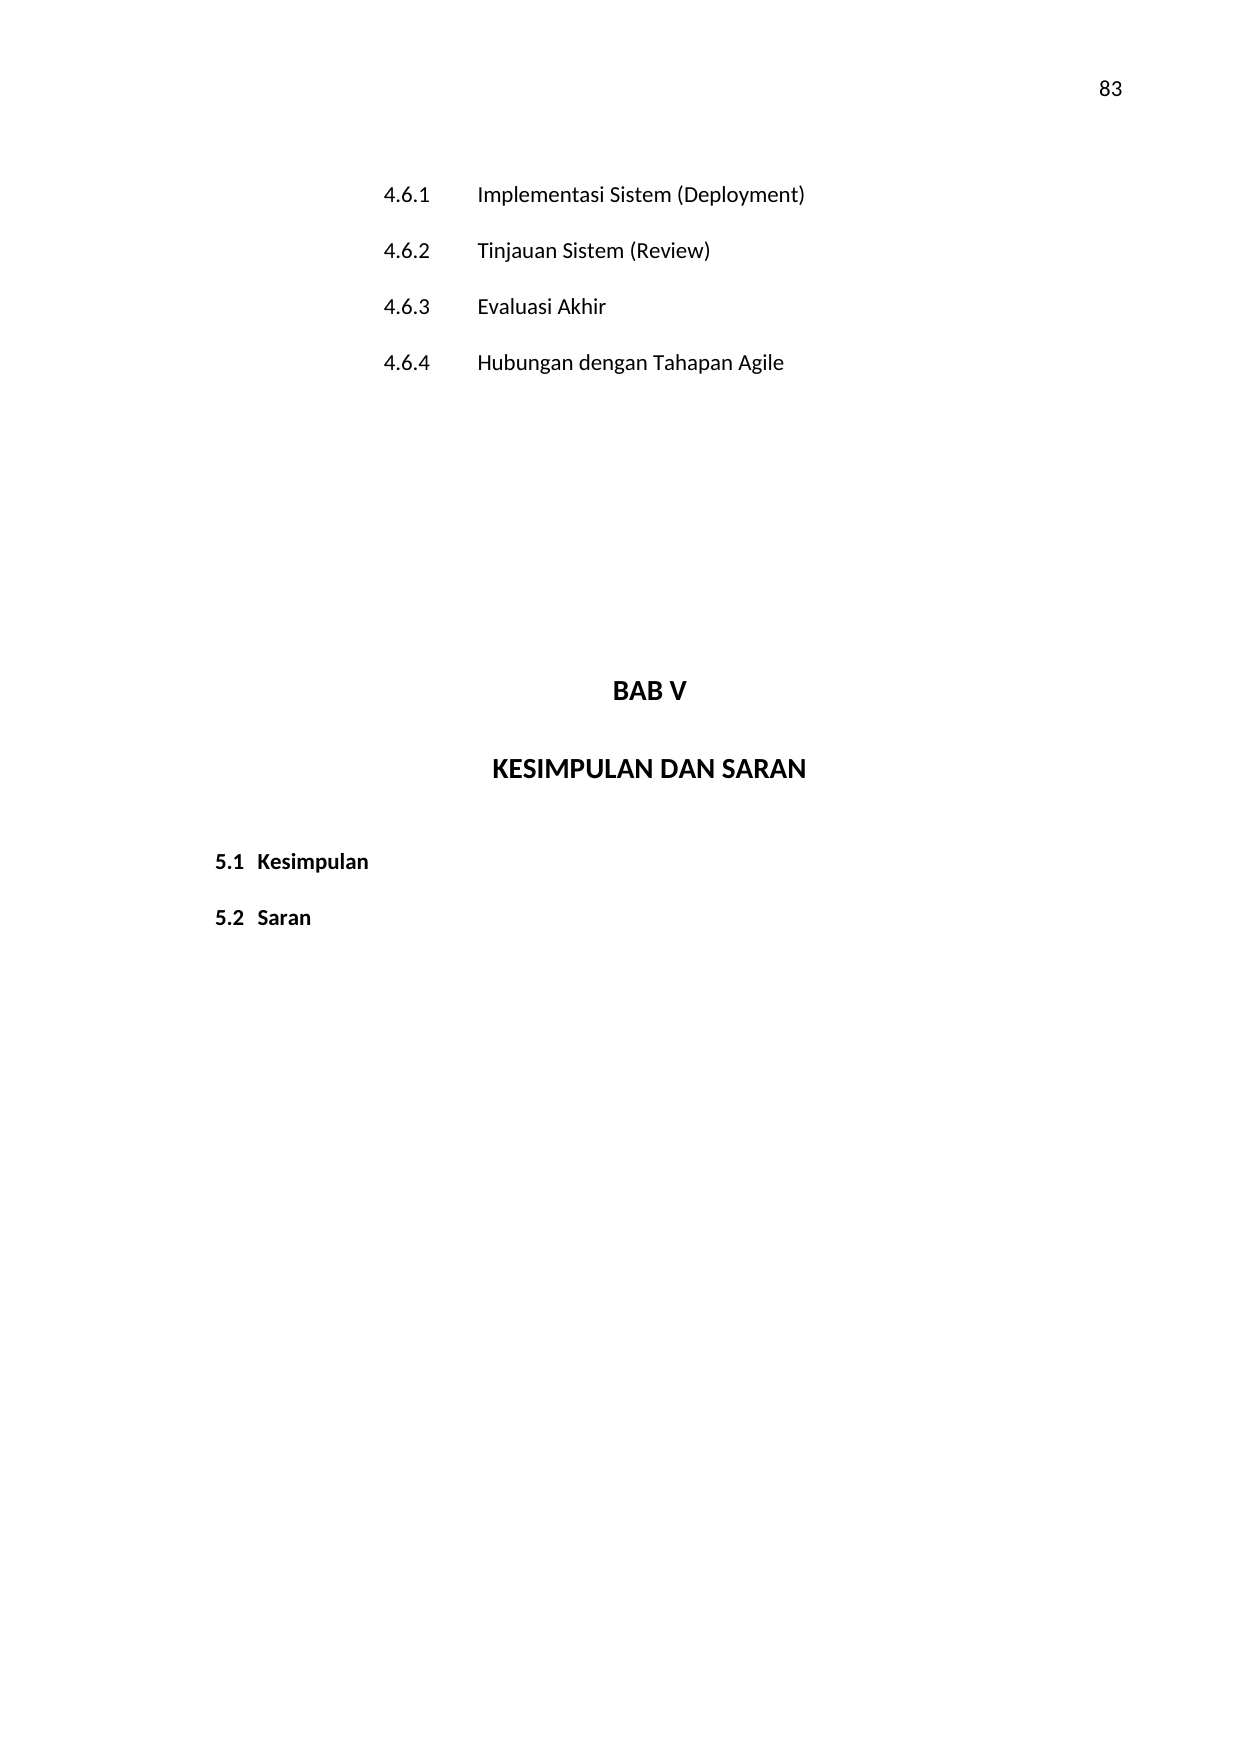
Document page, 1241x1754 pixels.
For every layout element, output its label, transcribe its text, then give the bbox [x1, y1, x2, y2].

list Saran [215, 903, 1122, 931]
list Implementasi Sistem (Deployment) [383, 180, 1122, 208]
text KESIMPULAN DAN SARAN [177, 751, 1122, 786]
list Tinjauan Sistem (Review) [383, 236, 1122, 264]
list Kesimpulan [215, 847, 1122, 875]
list Hubungan dengan Tahapan Agile [383, 348, 1122, 376]
list Evaluasi Akhir [383, 292, 1122, 320]
